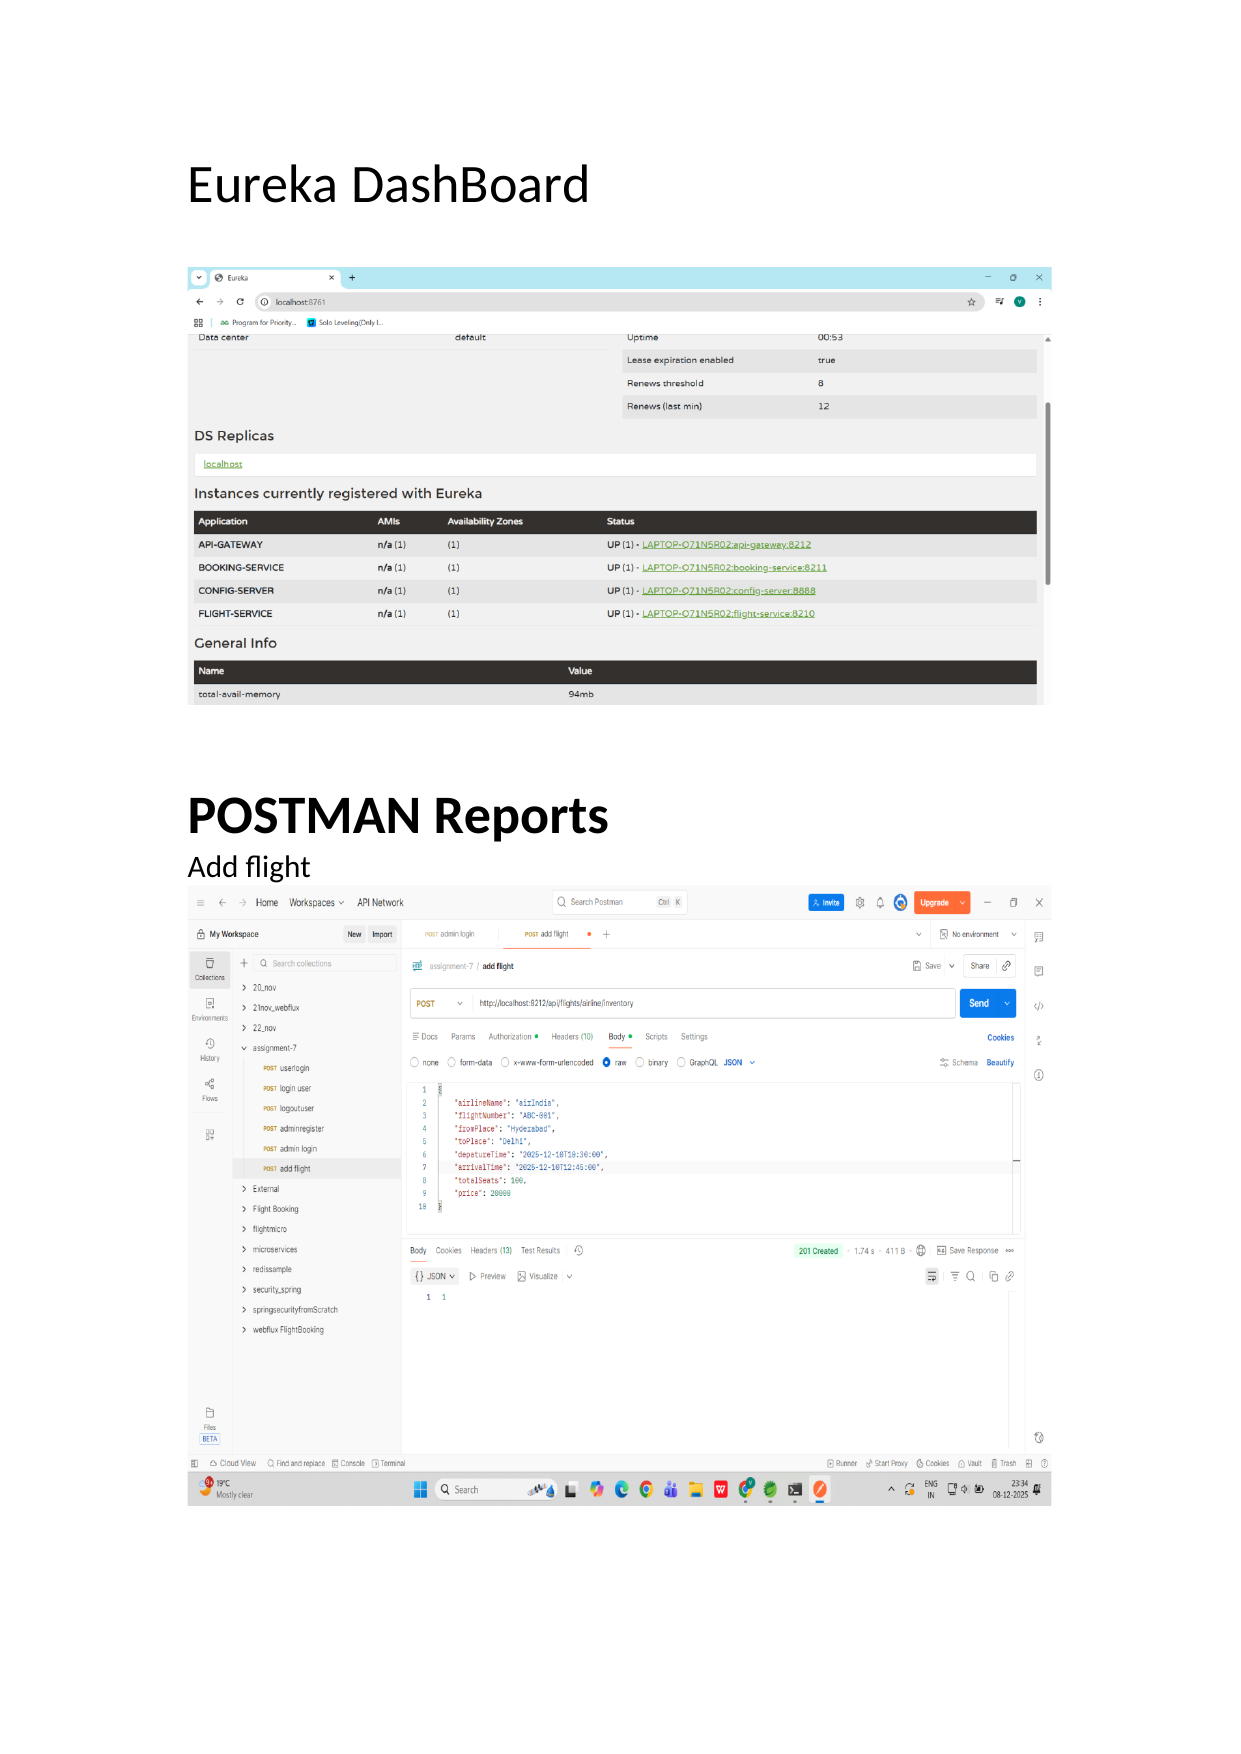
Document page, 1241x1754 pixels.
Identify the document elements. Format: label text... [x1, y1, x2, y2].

text Eureka DashBoard [187, 150, 1053, 216]
text POSTMAN Reports [187, 781, 1053, 847]
picture [187, 885, 1052, 1506]
text Add flight [187, 847, 1053, 885]
picture [187, 267, 1052, 705]
